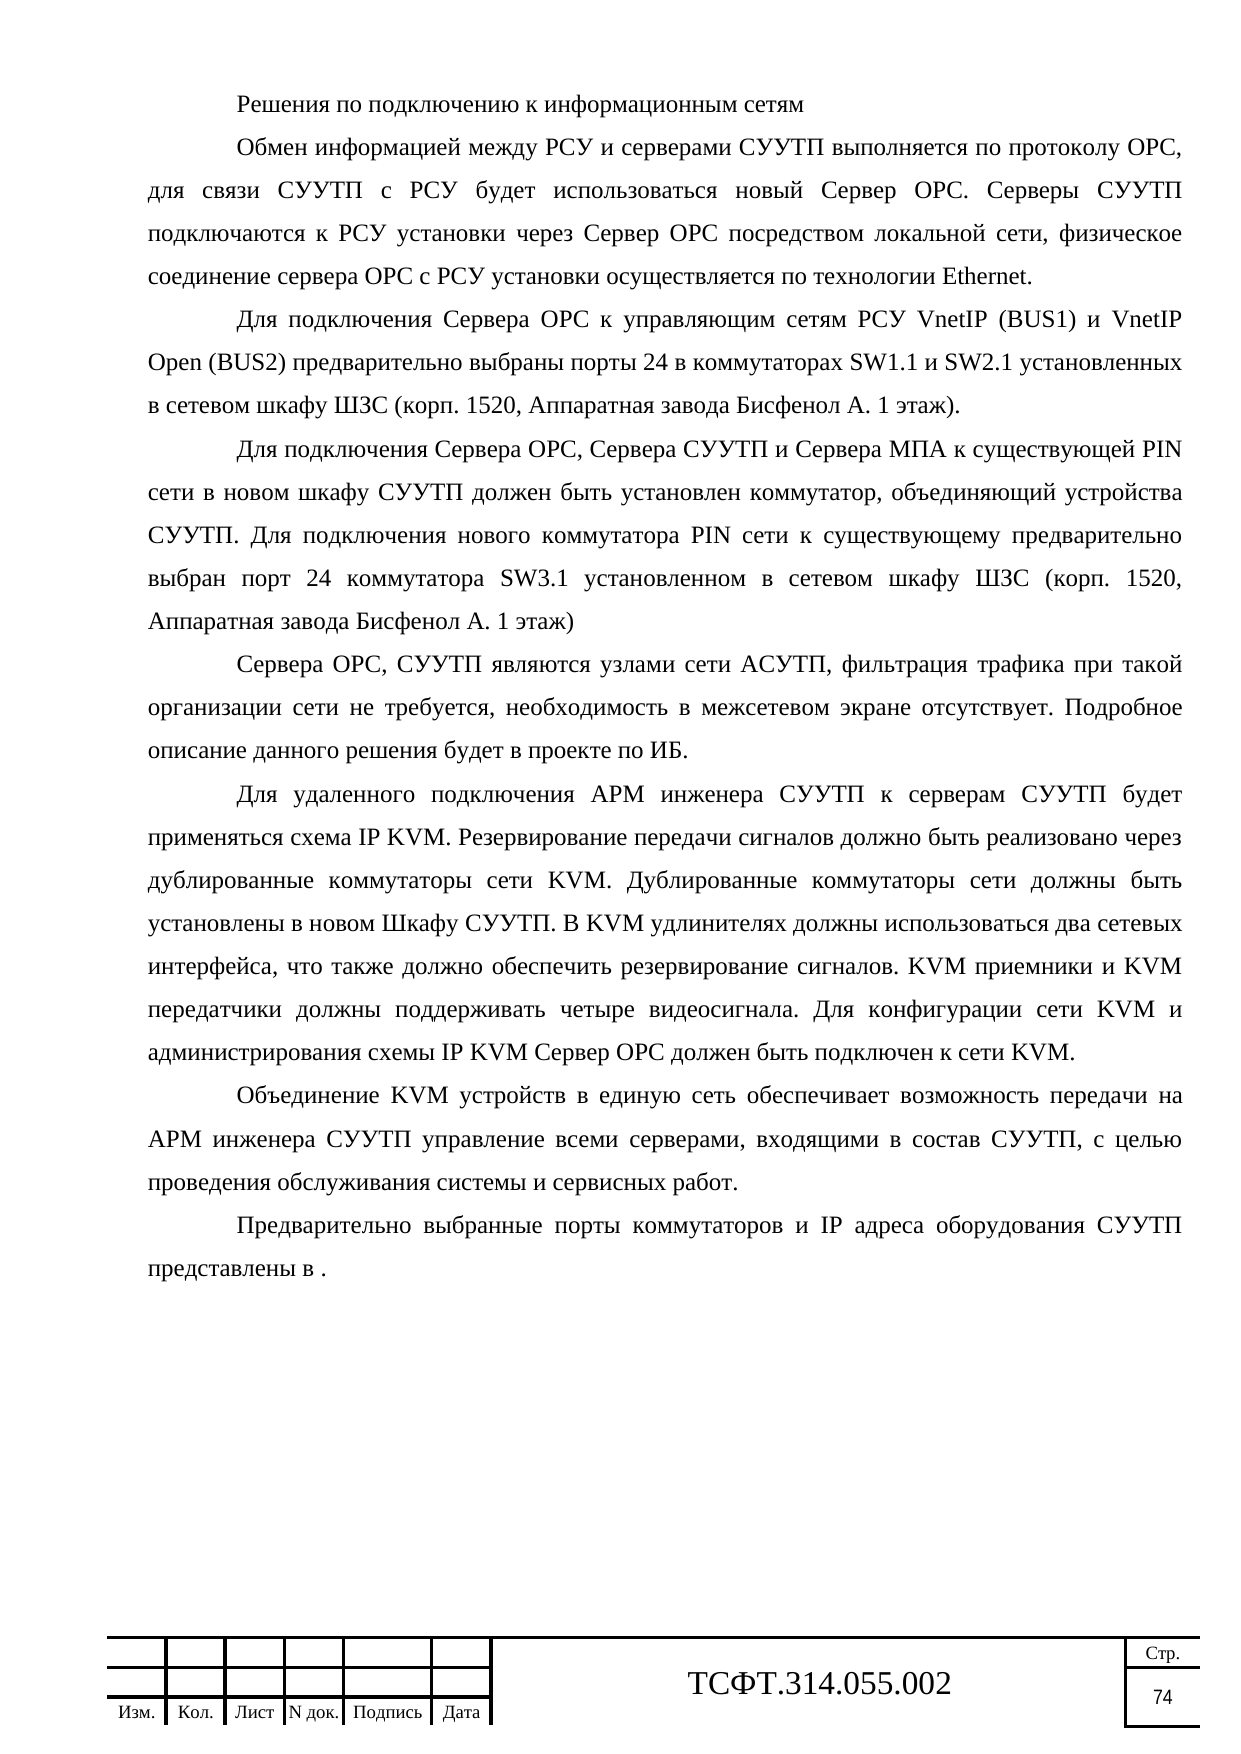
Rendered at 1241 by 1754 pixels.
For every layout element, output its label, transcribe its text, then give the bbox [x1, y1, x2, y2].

text Обмен информацией между РСУ и серверами СУУТП выполняется по протоколу OPC, для связи СУУТП с РСУ будет использоваться новый Сервер OPC. Серверы СУУТП подключаются к РСУ установки через Сервер OPС посредством локальной сети, физическое соединение сервера OPC с РСУ установки осуществляется по технологии Ethernet. [148, 132, 1183, 290]
text Для удаленного подключения АРМ инженера СУУТП к серверам СУУТП будет применяться схема IP KVM. Резервирование передачи сигналов должно быть реализовано через дублированные коммутаторы сети KVM. Дублированные коммутаторы сети должны быть установлены в новом Шкафу СУУТП. В KVM удлинителях должны использоваться два сетевых интерфейса, что также должно обеспечить резервирование сигналов. KVM приемники и KVM передатчики должны поддерживать четыре видеосигнала. Для конфигурации сети KVM и администрирования схемы IP KVM Сервер OPC должен быть подключен к сети KVM. [148, 779, 1183, 1066]
text Объединение KVM устройств в единую сеть обеспечивает возможность передачи на АРМ инженера СУУТП управление всеми серверами, входящими в состав СУУТП, с целью проведения обслуживания системы и сервисных работ. [148, 1081, 1183, 1196]
text Для подключения Сервера OPC, Сервера СУУТП и Сервера МПА к существующей PIN сети в новом шкафу СУУТП должен быть установлен коммутатор, объединяющий устройства СУУТП. Для подключения нового коммутатора PIN сети к существующему предварительно выбран порт 24 коммутатора SW3.1 установленном в сетевом шкафу ШЗС (корп. 1520, Аппаратная завода Бисфенол А. 1 этаж) [148, 434, 1183, 635]
text Решения по подключению к информационным сетям [148, 89, 1183, 117]
text Сервера OPC, СУУТП являются узлами сети АСУТП, фильтрация трафика при такой организации сети не требуется, необходимость в межсетевом экране отсутствует. Подробное описание данного решения будет в проекте по ИБ. [148, 649, 1183, 764]
text Для подключения Сервера OPC к управляющим сетям РСУ VnetIP (BUS1) и VnetIP Open (BUS2) предварительно выбраны порты 24 в коммутаторах SW1.1 и SW2.1 установленных в сетевом шкафу ШЗС (корп. 1520, Аппаратная завода Бисфенол А. 1 этаж). [148, 304, 1183, 419]
